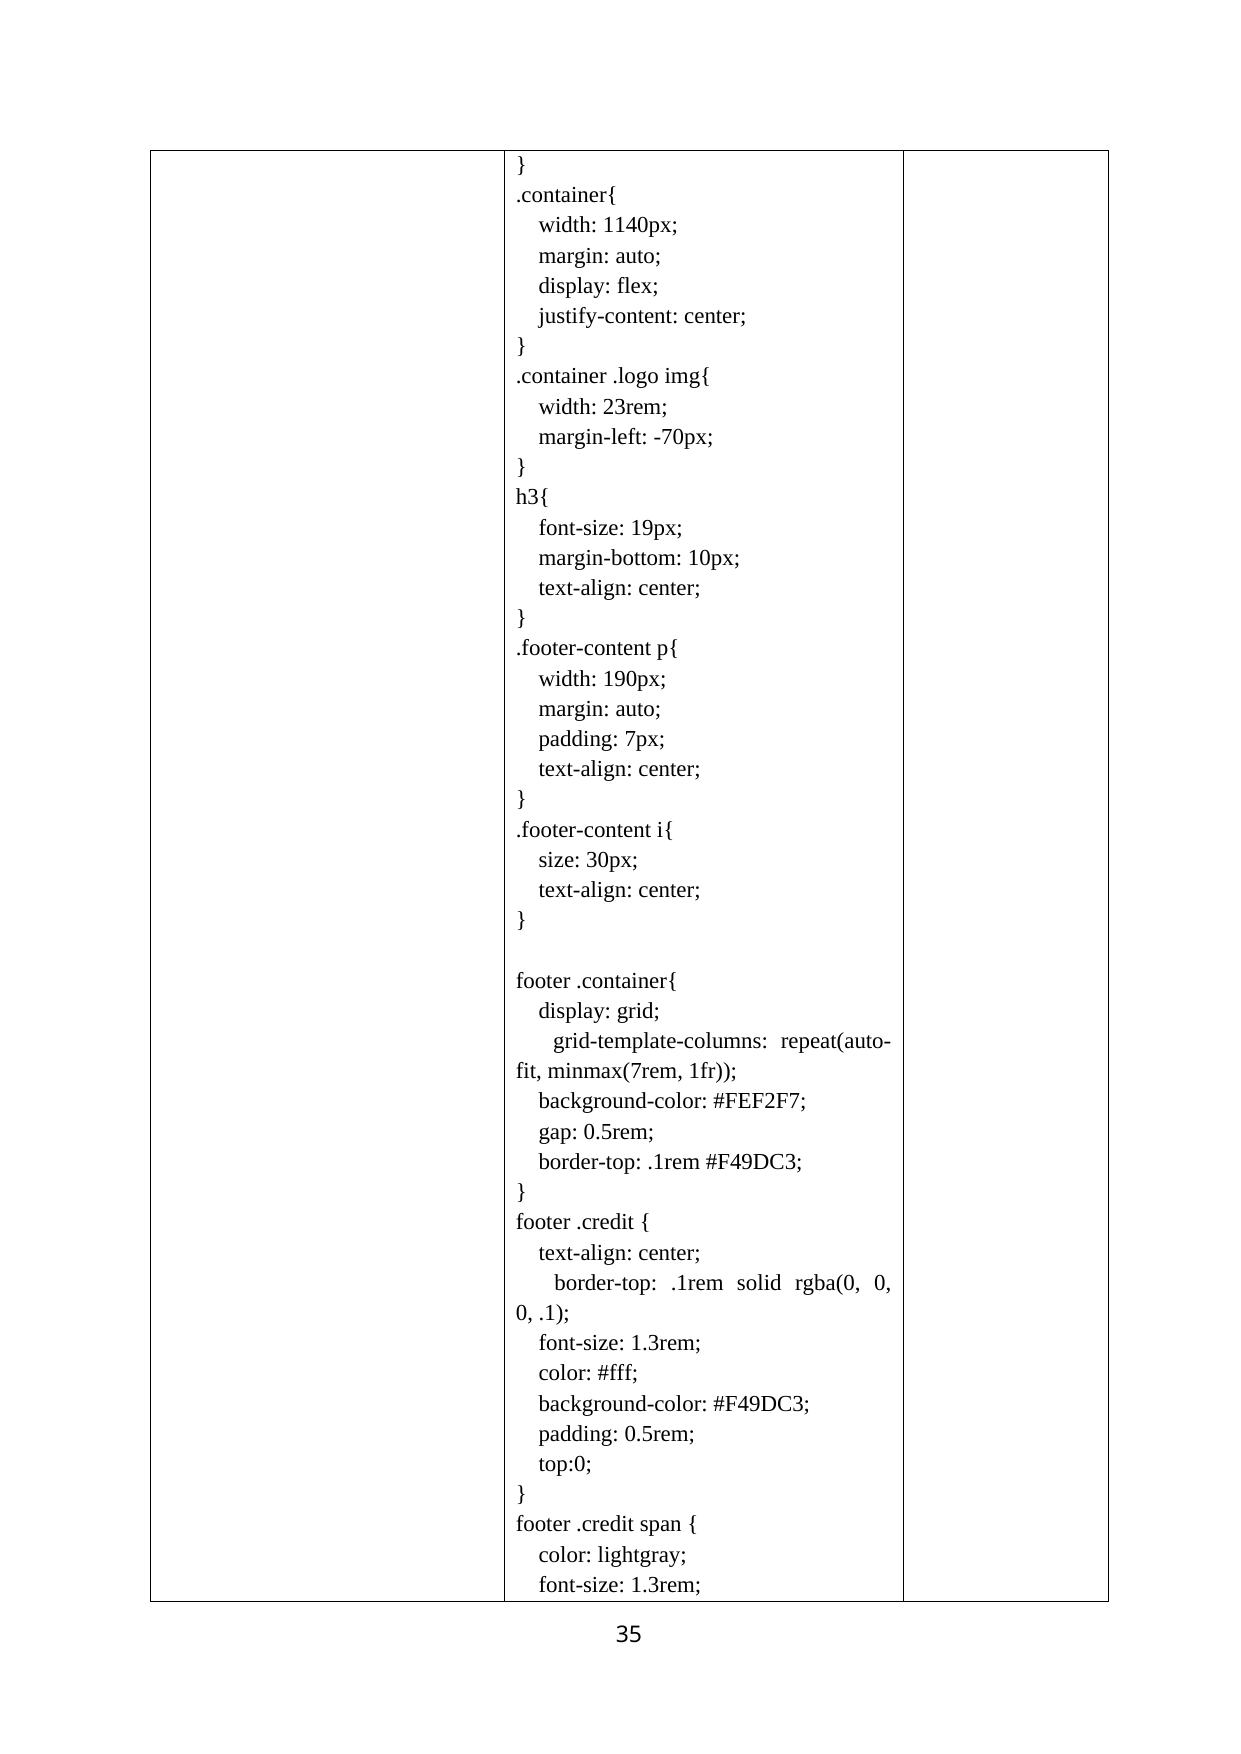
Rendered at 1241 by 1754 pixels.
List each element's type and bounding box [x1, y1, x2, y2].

table_cell [151, 151, 504, 1601]
table_cell [904, 151, 1108, 1601]
table_cell [505, 151, 903, 1601]
